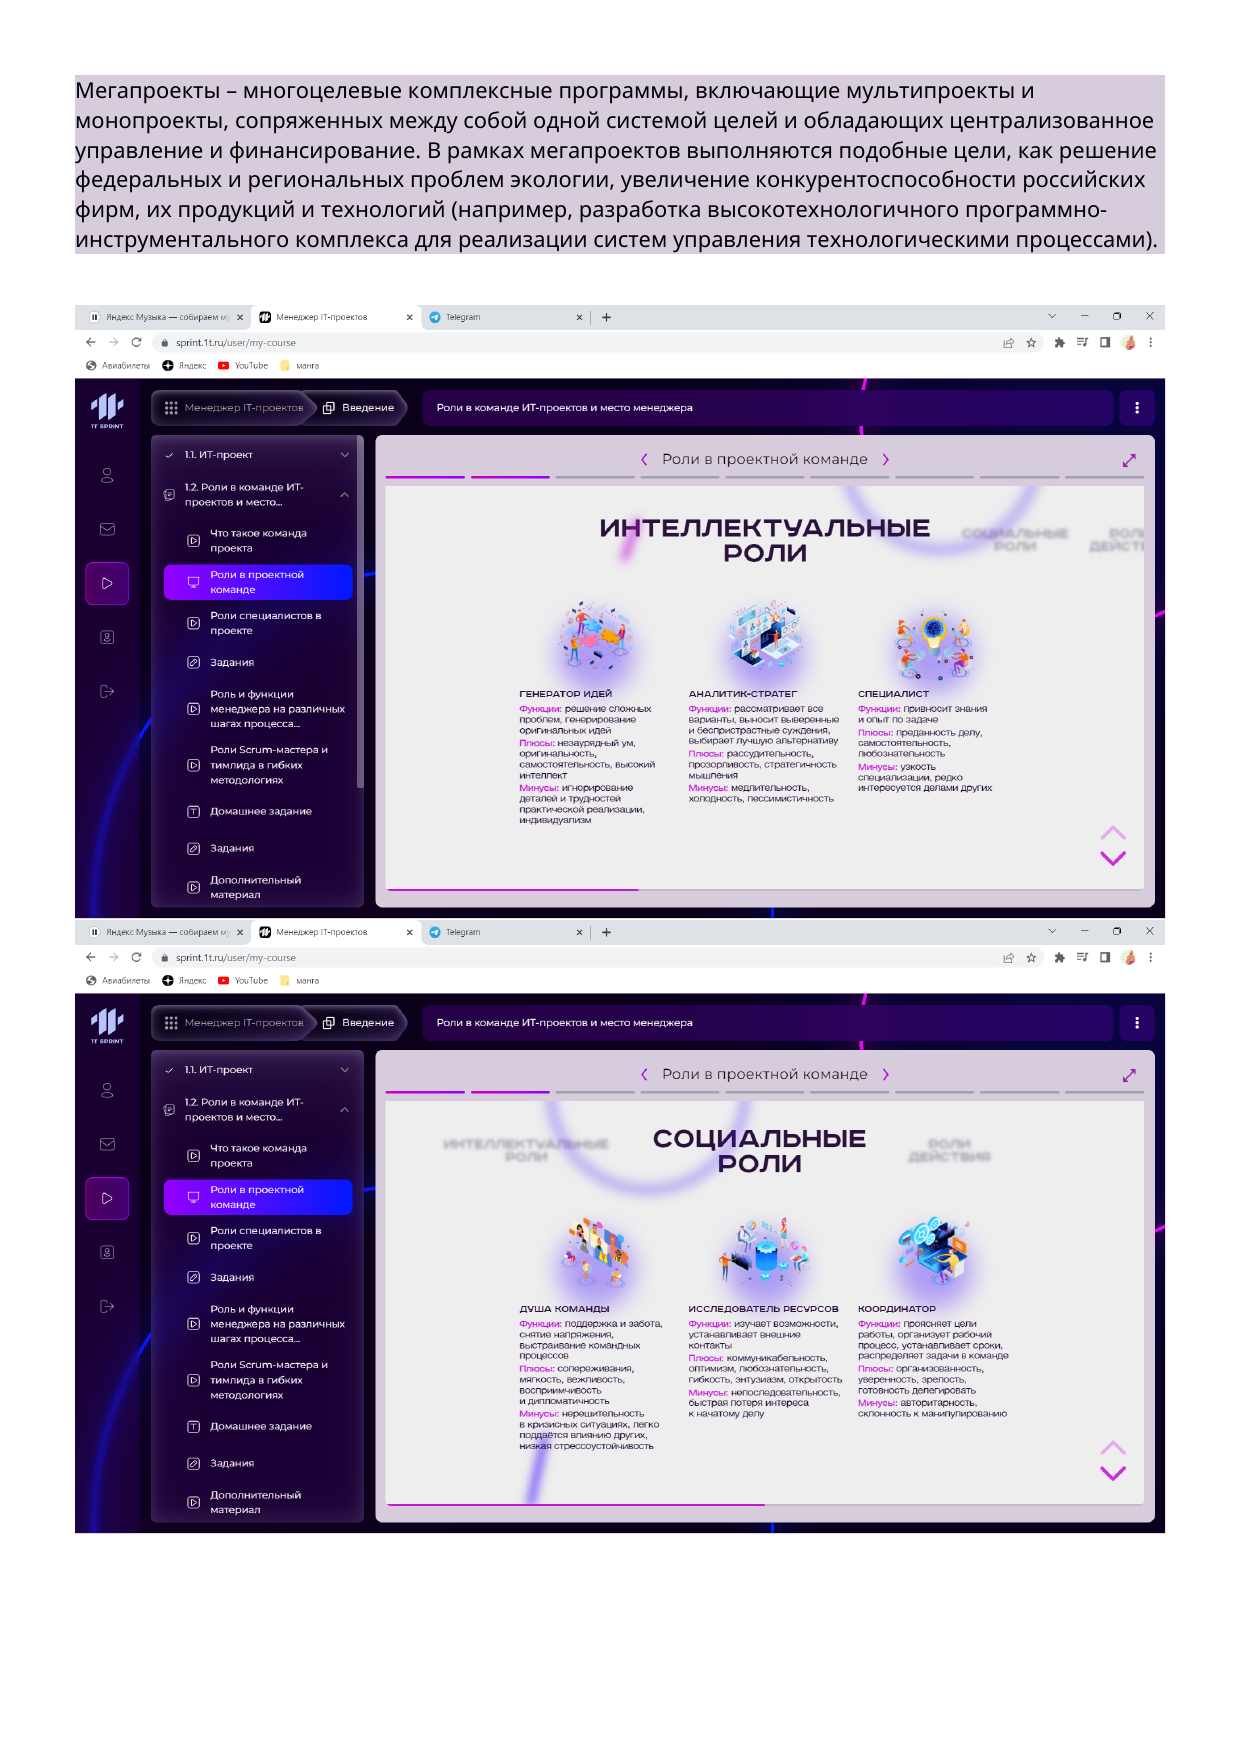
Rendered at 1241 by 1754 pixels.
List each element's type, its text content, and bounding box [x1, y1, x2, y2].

picture [75, 920, 1166, 1534]
text Мегапроекты – многоцелевые комплексные программы, включающие мультипроекты и монопроекты, сопряженных между собой одной системой целей и обладающих централизованное управление и финансирование. В рамках мегапроектов выполняются подобные цели, как решение федеральных и региональных проблем экологии, увеличение конкурентоспособности российских фирм, их продукций и технологий (например, разработка высокотехнологичного программно-инструментального комплекса для реализации систем управления технологическими процессами). [75, 75, 1165, 254]
picture [75, 305, 1166, 919]
